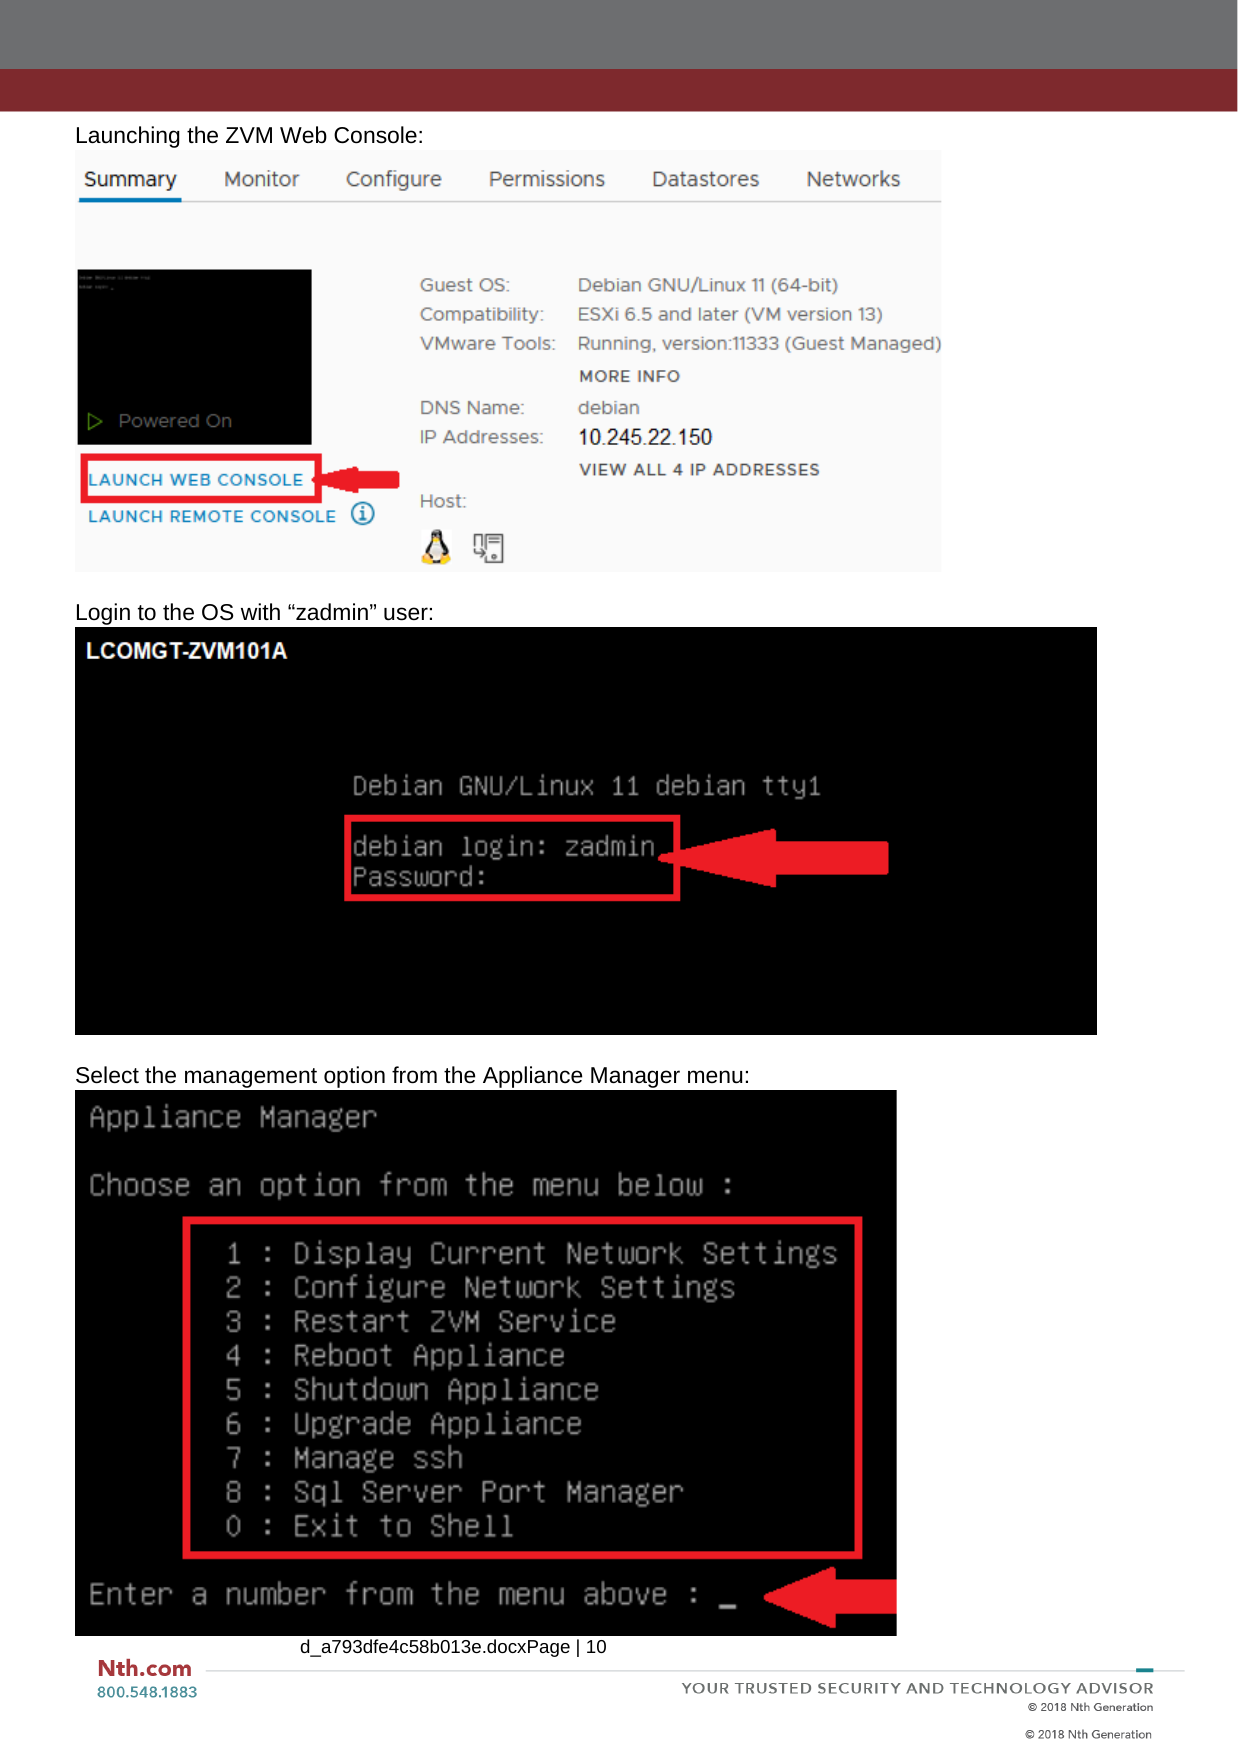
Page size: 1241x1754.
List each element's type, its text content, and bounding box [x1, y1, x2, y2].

picture [75, 150, 942, 572]
picture [0, 0, 1238, 113]
picture [75, 627, 1097, 1035]
picture [62, 1090, 1185, 1754]
text Select the management option from the Appliance Manager menu: [75, 1062, 1165, 1635]
